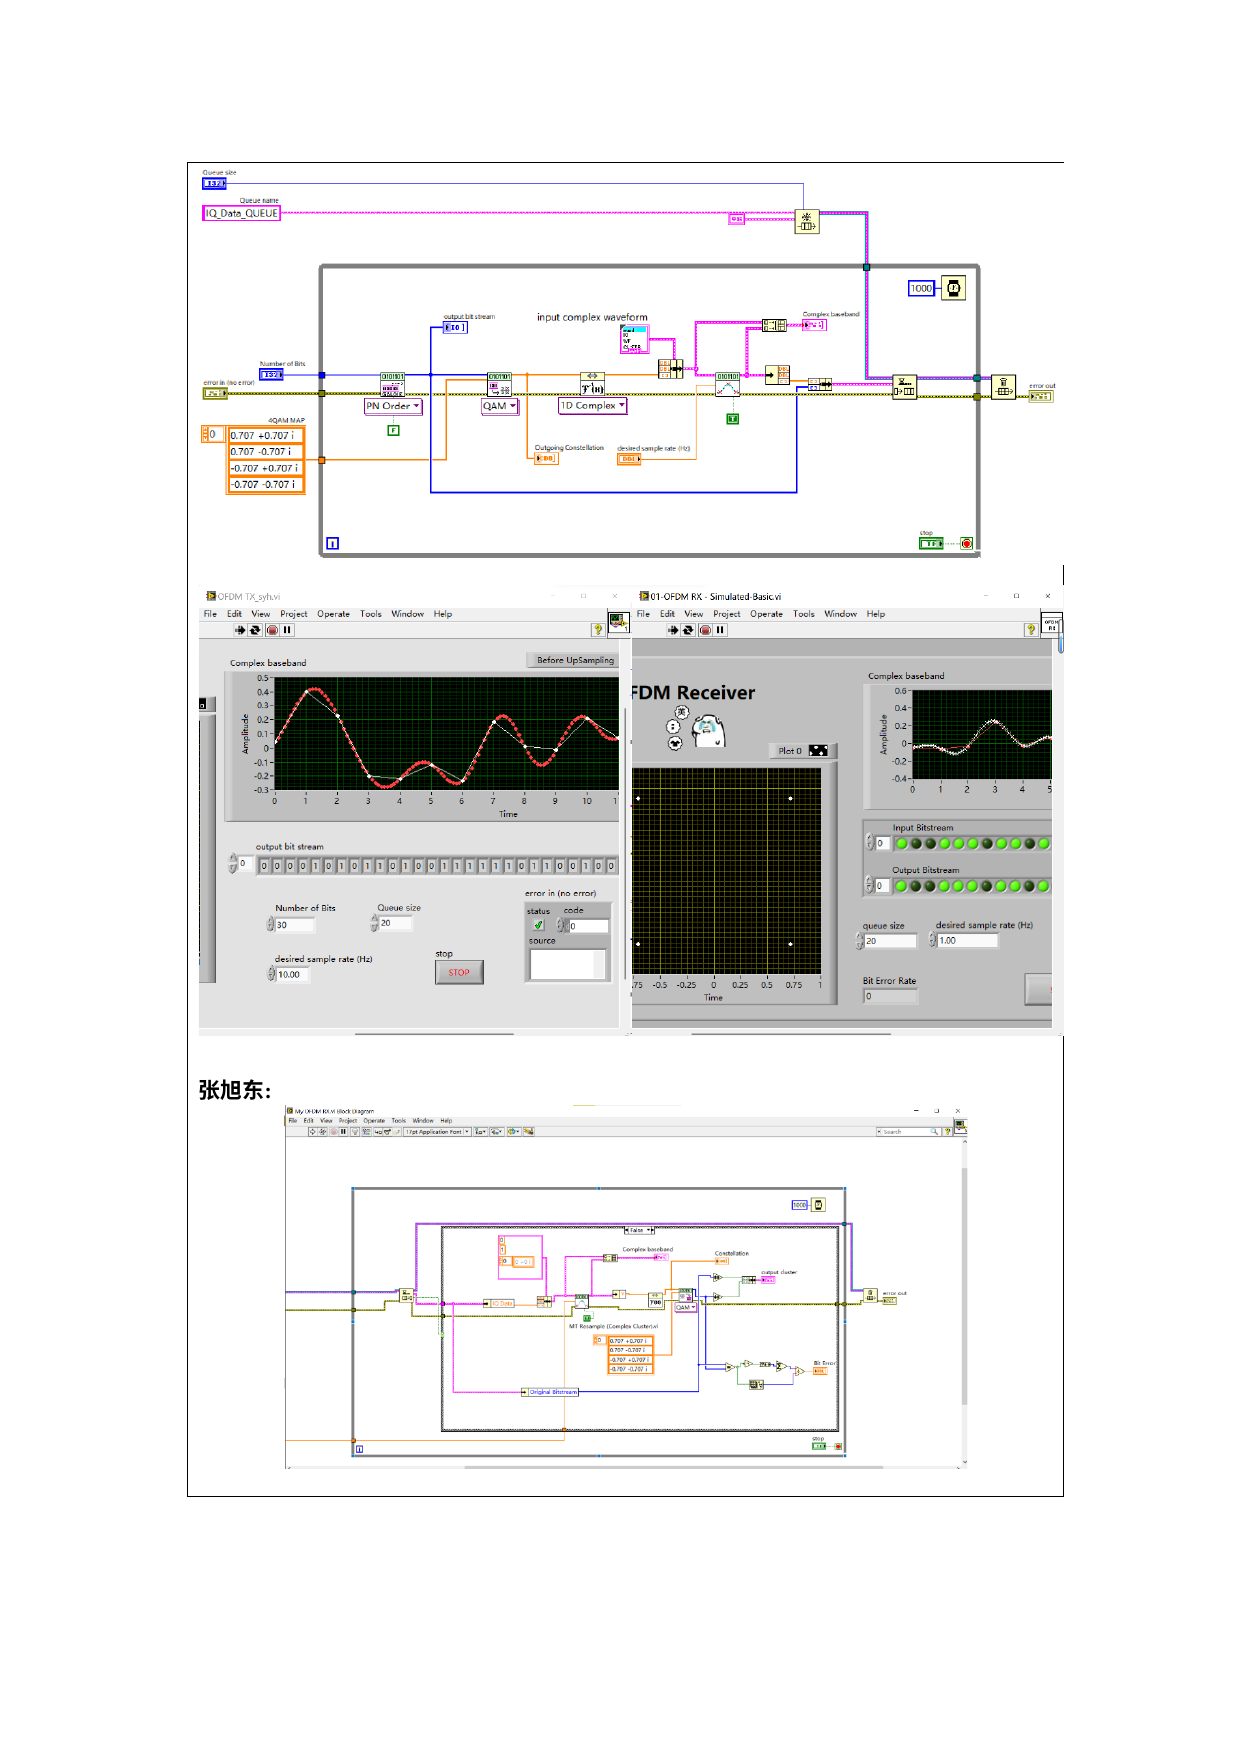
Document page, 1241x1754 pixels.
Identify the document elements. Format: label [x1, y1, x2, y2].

picture [198, 585, 1064, 1036]
table_cell [188, 163, 1063, 1496]
picture [198, 163, 1064, 565]
picture [284, 1105, 968, 1469]
